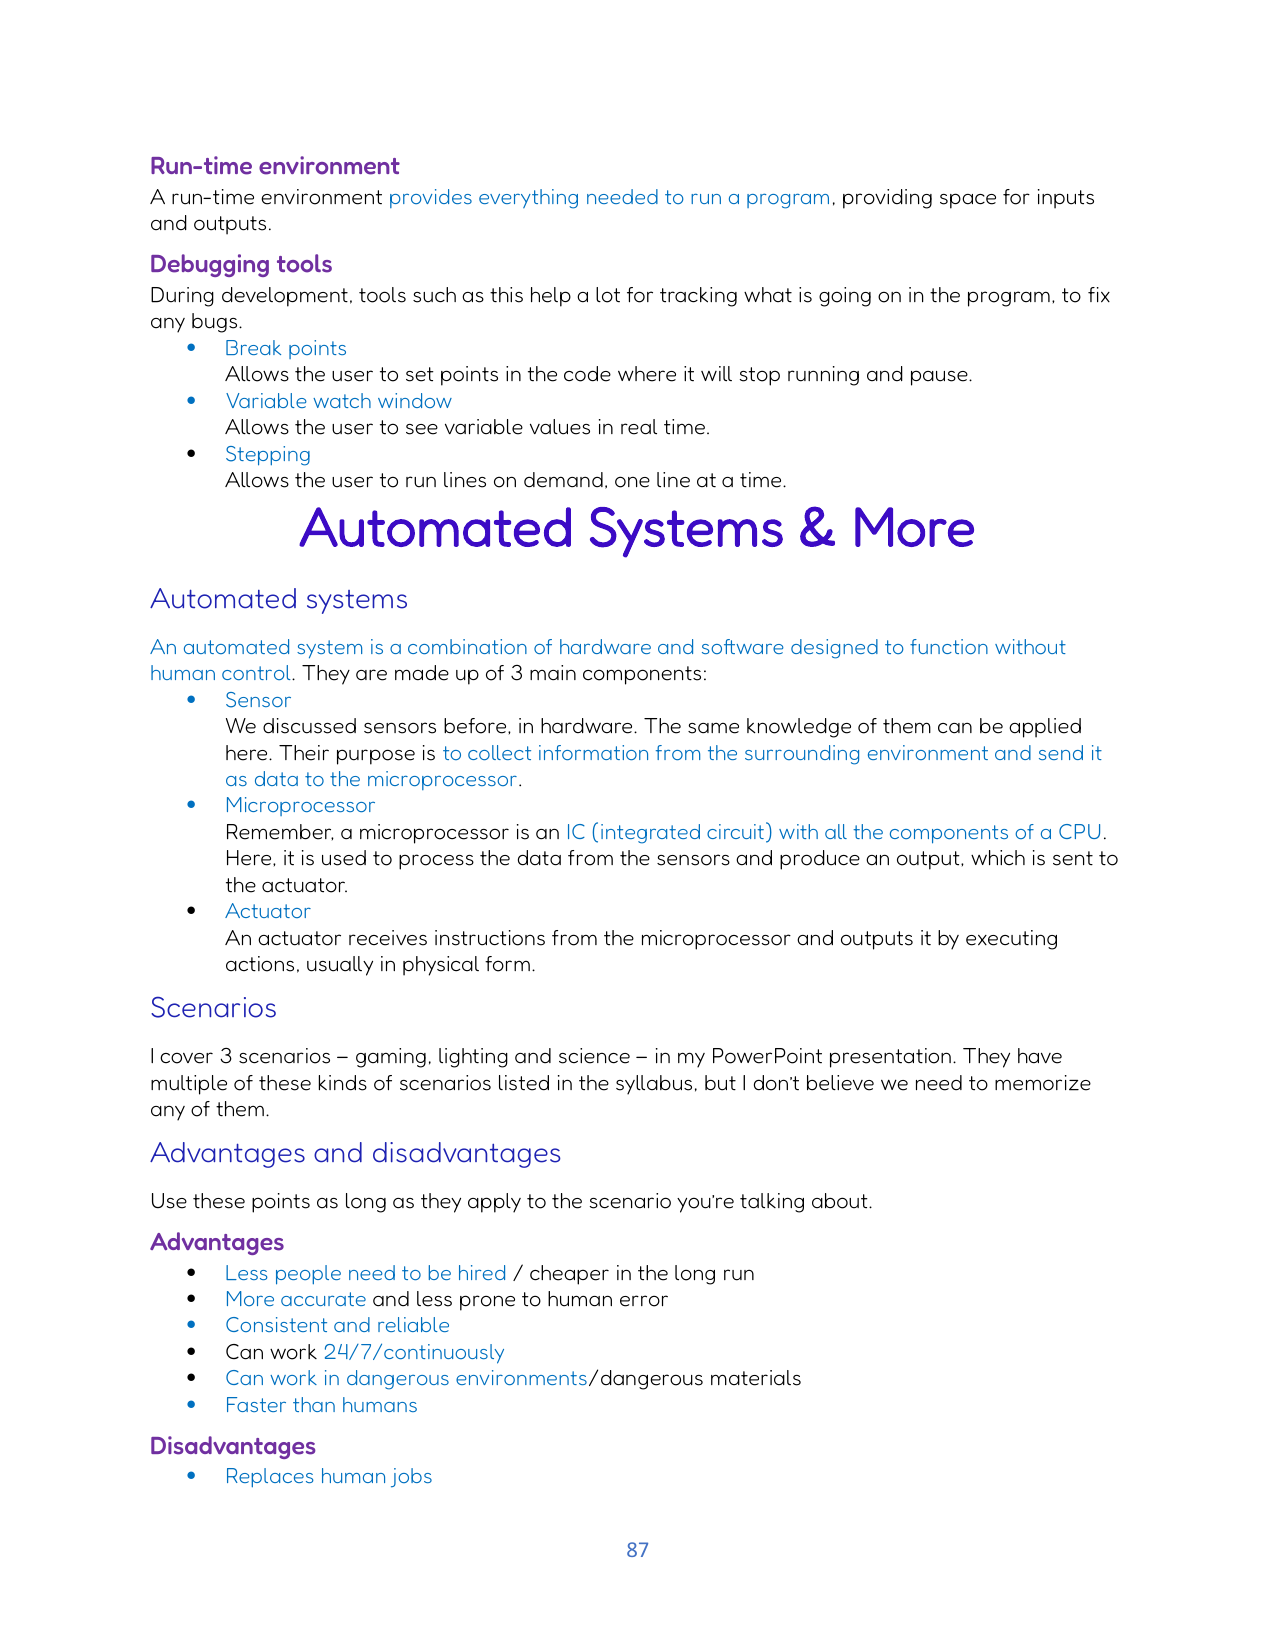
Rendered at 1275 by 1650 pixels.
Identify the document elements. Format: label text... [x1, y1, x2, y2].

list Replaces human jobs [187, 1463, 1125, 1489]
list More accurate and less prone to human error [187, 1285, 1125, 1312]
list Variable watch window [187, 387, 1125, 413]
list Microprocessor [187, 792, 1125, 818]
text Remember, a microprocessor is an IC (integrated circuit) with all the components of a CPU. Here, it is used to process the data from the sensors and produce an output, which is sent to the actuator. [225, 818, 1125, 897]
text An automated system is a combination of hardware and software designed to function without human control. They are made up of 3 main components: [150, 633, 1125, 686]
text We discussed sensors before, in hardware. The same knowledge of them can be applied here. Their purpose is to collect information from the surrounding environment and send it as data to the microprocessor. [225, 712, 1125, 792]
text Scenarios [150, 989, 1125, 1024]
text Advantages [150, 1226, 1125, 1256]
text Advantages and disadvantages [150, 1134, 1125, 1169]
text I cover 3 scenarios – gaming, lighting and science – in my PowerPoint presentation. They have multiple of these kinds of scenarios listed in the syllabus, but I don’t believe we need to memorize any of them. [150, 1042, 1125, 1122]
list Sensor [187, 686, 1125, 712]
list Actuator An actuator receives instructions from the microprocessor and outputs it by executing actions, usually in physical form. [187, 897, 1125, 977]
list Stepping [187, 439, 1125, 466]
text Use these points as long as they apply to the scenario you’re talking about. [150, 1187, 1125, 1213]
text Run-time environment [150, 150, 1125, 180]
list Faster than humans [187, 1391, 1125, 1417]
text Allows the user to set points in the code where it will stop running and pause. [225, 360, 1125, 387]
text A run-time environment provides everything needed to run a program, providing space for inputs and outputs. [150, 183, 1125, 236]
list Consistent and reliable [187, 1312, 1125, 1338]
text Allows the user to see variable values in real time. [225, 413, 1125, 439]
list Can work in dangerous environments/dangerous materials [187, 1364, 1125, 1391]
text Allows the user to run lines on demand, one line at a time. [225, 466, 1125, 492]
list Can work 24/7/continuously [187, 1338, 1125, 1364]
text Disadvantages [150, 1430, 1125, 1460]
text During development, tools such as this help a lot for tracking what is going on in the program, to fix any bugs. [150, 281, 1125, 334]
list Less people need to be hired / cheaper in the long run [187, 1259, 1125, 1285]
list Break points [187, 334, 1125, 360]
text Debugging tools [150, 248, 1125, 278]
subtitle Automated Systems & More [150, 492, 1125, 558]
text Automated systems [150, 580, 1125, 615]
